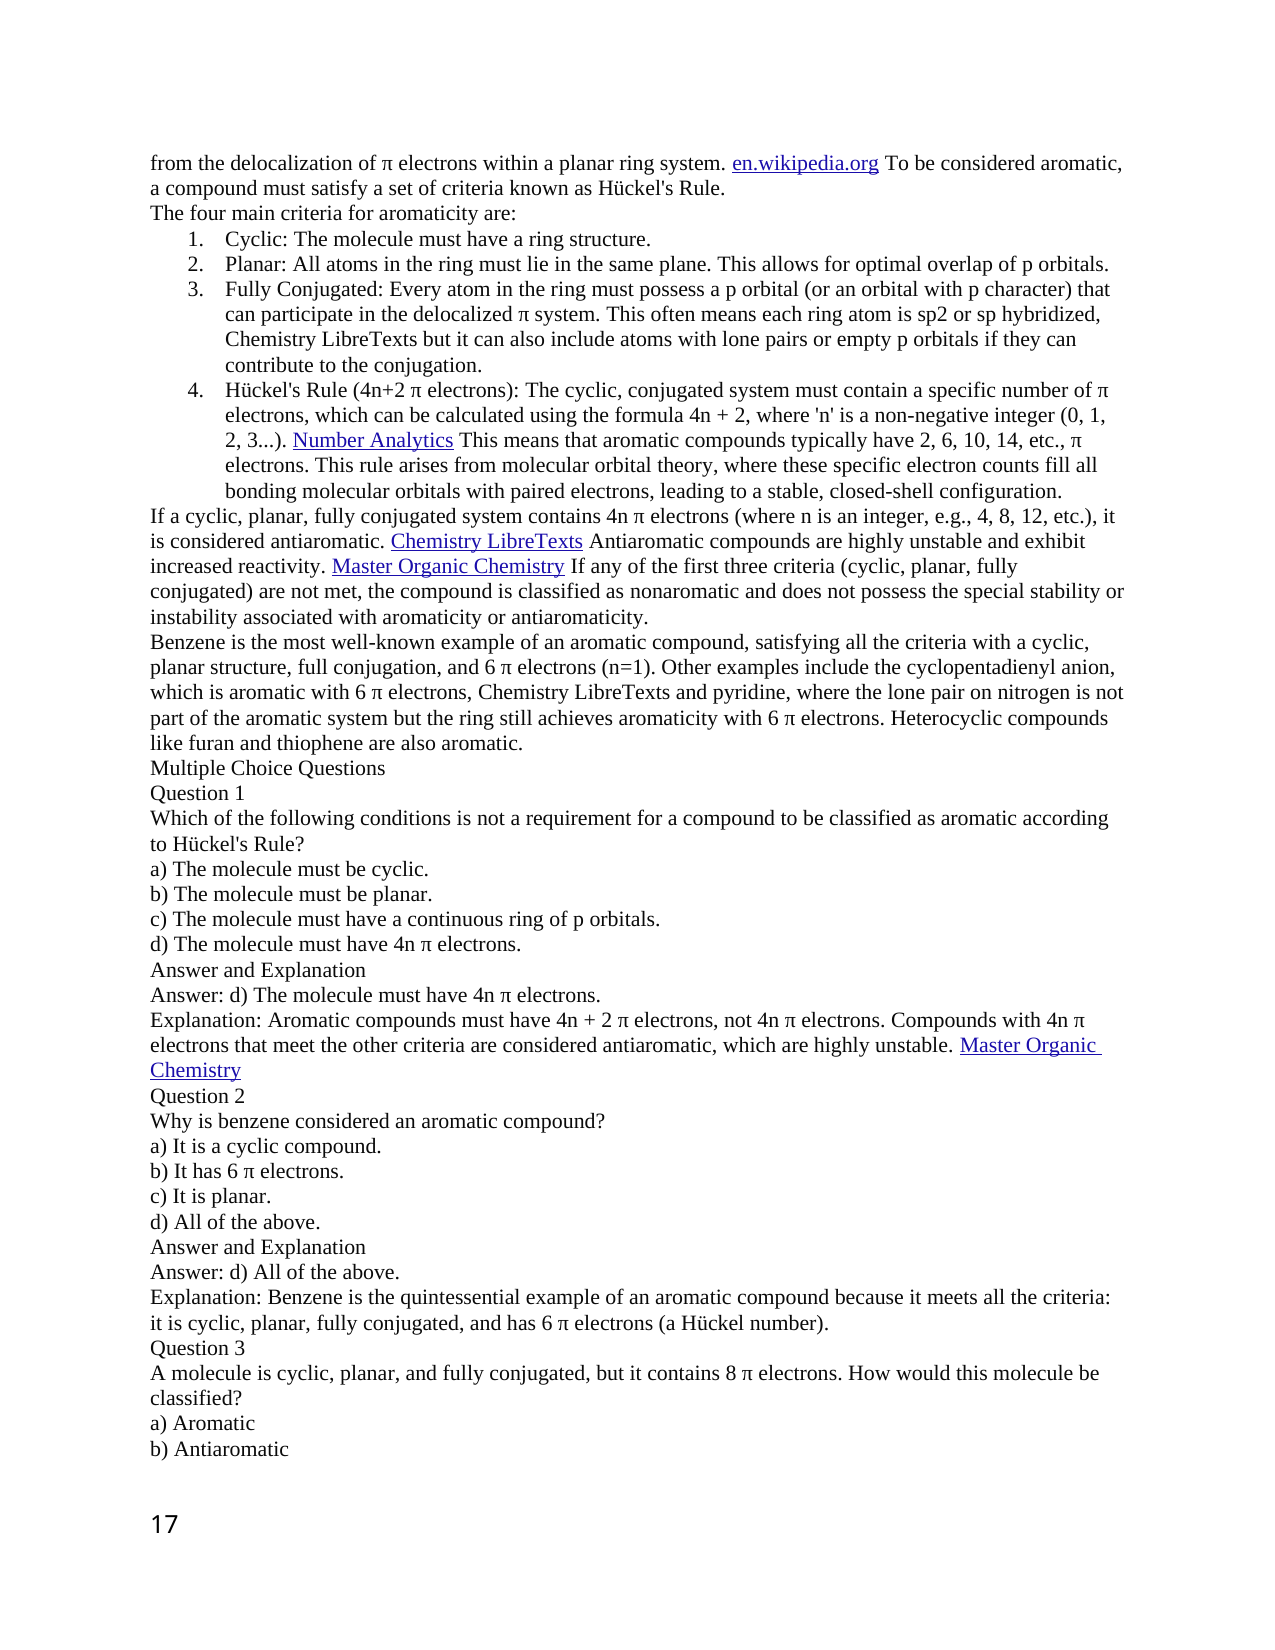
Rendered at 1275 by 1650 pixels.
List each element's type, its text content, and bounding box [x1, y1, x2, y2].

text Answer and Explanation [150, 1234, 1125, 1259]
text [150, 150, 1125, 200]
text Question 1 [150, 780, 1125, 805]
list Hückel's Rule (4n+2 π electrons): The cyclic, conjugated system must contain a specific number of π electrons, which can be calculated using the formula 4n + 2, where 'n' is a non-negative integer (0, 1, 2, 3...). Number Analytics This means that aromatic compounds typically have 2, 6, 10, 14, etc., π electrons. This rule arises from molecular orbital theory, where these specific electron counts fill all bonding molecular orbitals with paired electrons, leading to a stable, closed-shell configuration. [187, 377, 1125, 503]
text The four main criteria for aromaticity are: [150, 200, 1125, 226]
text Question 2 [150, 1083, 1125, 1108]
text Which of the following conditions is not a requirement for a compound to be classified as aromatic according to Hückel's Rule? [150, 805, 1125, 856]
text Explanation: Aromatic compounds must have 4n + 2 π electrons, not 4n π electrons. Compounds with 4n π electrons that meet the other criteria are considered antiaromatic, which are highly unstable. Master Organic Chemistry [150, 1007, 1125, 1083]
text a) It is a cyclic compound. b) It has 6 π electrons. c) It is planar. d) All of the above. [150, 1133, 1125, 1234]
text Benzene is the most well-known example of an aromatic compound, satisfying all the criteria with a cyclic, planar structure, full conjugation, and 6 π electrons (n=1). Other examples include the cyclopentadienyl anion, which is aromatic with 6 π electrons, Chemistry LibreTexts and pyridine, where the lone pair on nitrogen is not part of the aromatic system but the ring still achieves aromaticity with 6 π electrons. Heterocyclic compounds like furan and thiophene are also aromatic. [150, 629, 1125, 755]
text a) The molecule must be cyclic. b) The molecule must be planar. c) The molecule must have a continuous ring of p orbitals. d) The molecule must have 4n π electrons. [150, 856, 1125, 957]
text Answer: d) All of the above. [150, 1259, 1125, 1284]
list Cyclic: The molecule must have a ring structure. [187, 226, 1125, 251]
text If a cyclic, planar, fully conjugated system contains 4n π electrons (where n is an integer, e.g., 4, 8, 12, etc.), it is considered antiaromatic. Chemistry LibreTexts Antiaromatic compounds are highly unstable and exhibit increased reactivity. Master Organic Chemistry If any of the first three criteria (cyclic, planar, fully conjugated) are not met, the compound is classified as nonaromatic and does not possess the special stability or instability associated with aromaticity or antiaromaticity. [150, 503, 1125, 629]
list Fully Conjugated: Every atom in the ring must possess a p orbital (or an orbital with p character) that can participate in the delocalized π system. This often means each ring atom is sp2 or sp hybridized, Chemistry LibreTexts but it can also include atoms with lone pairs or empty p orbitals if they can contribute to the conjugation. [187, 276, 1125, 377]
text Why is benzene considered an aromatic compound? [150, 1108, 1125, 1133]
text A molecule is cyclic, planar, and fully conjugated, but it contains 8 π electrons. How would this molecule be classified? [150, 1360, 1125, 1410]
text Question 3 [150, 1335, 1125, 1360]
text Multiple Choice Questions [150, 755, 1125, 780]
text Answer and Explanation [150, 957, 1125, 982]
text Answer: d) The molecule must have 4n π electrons. [150, 982, 1125, 1007]
list Planar: All atoms in the ring must lie in the same plane. This allows for optimal overlap of p orbitals. [187, 251, 1125, 276]
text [150, 1410, 1125, 1461]
text Explanation: Benzene is the quintessential example of an aromatic compound because it meets all the criteria: it is cyclic, planar, fully conjugated, and has 6 π electrons (a Hückel number). [150, 1284, 1125, 1335]
